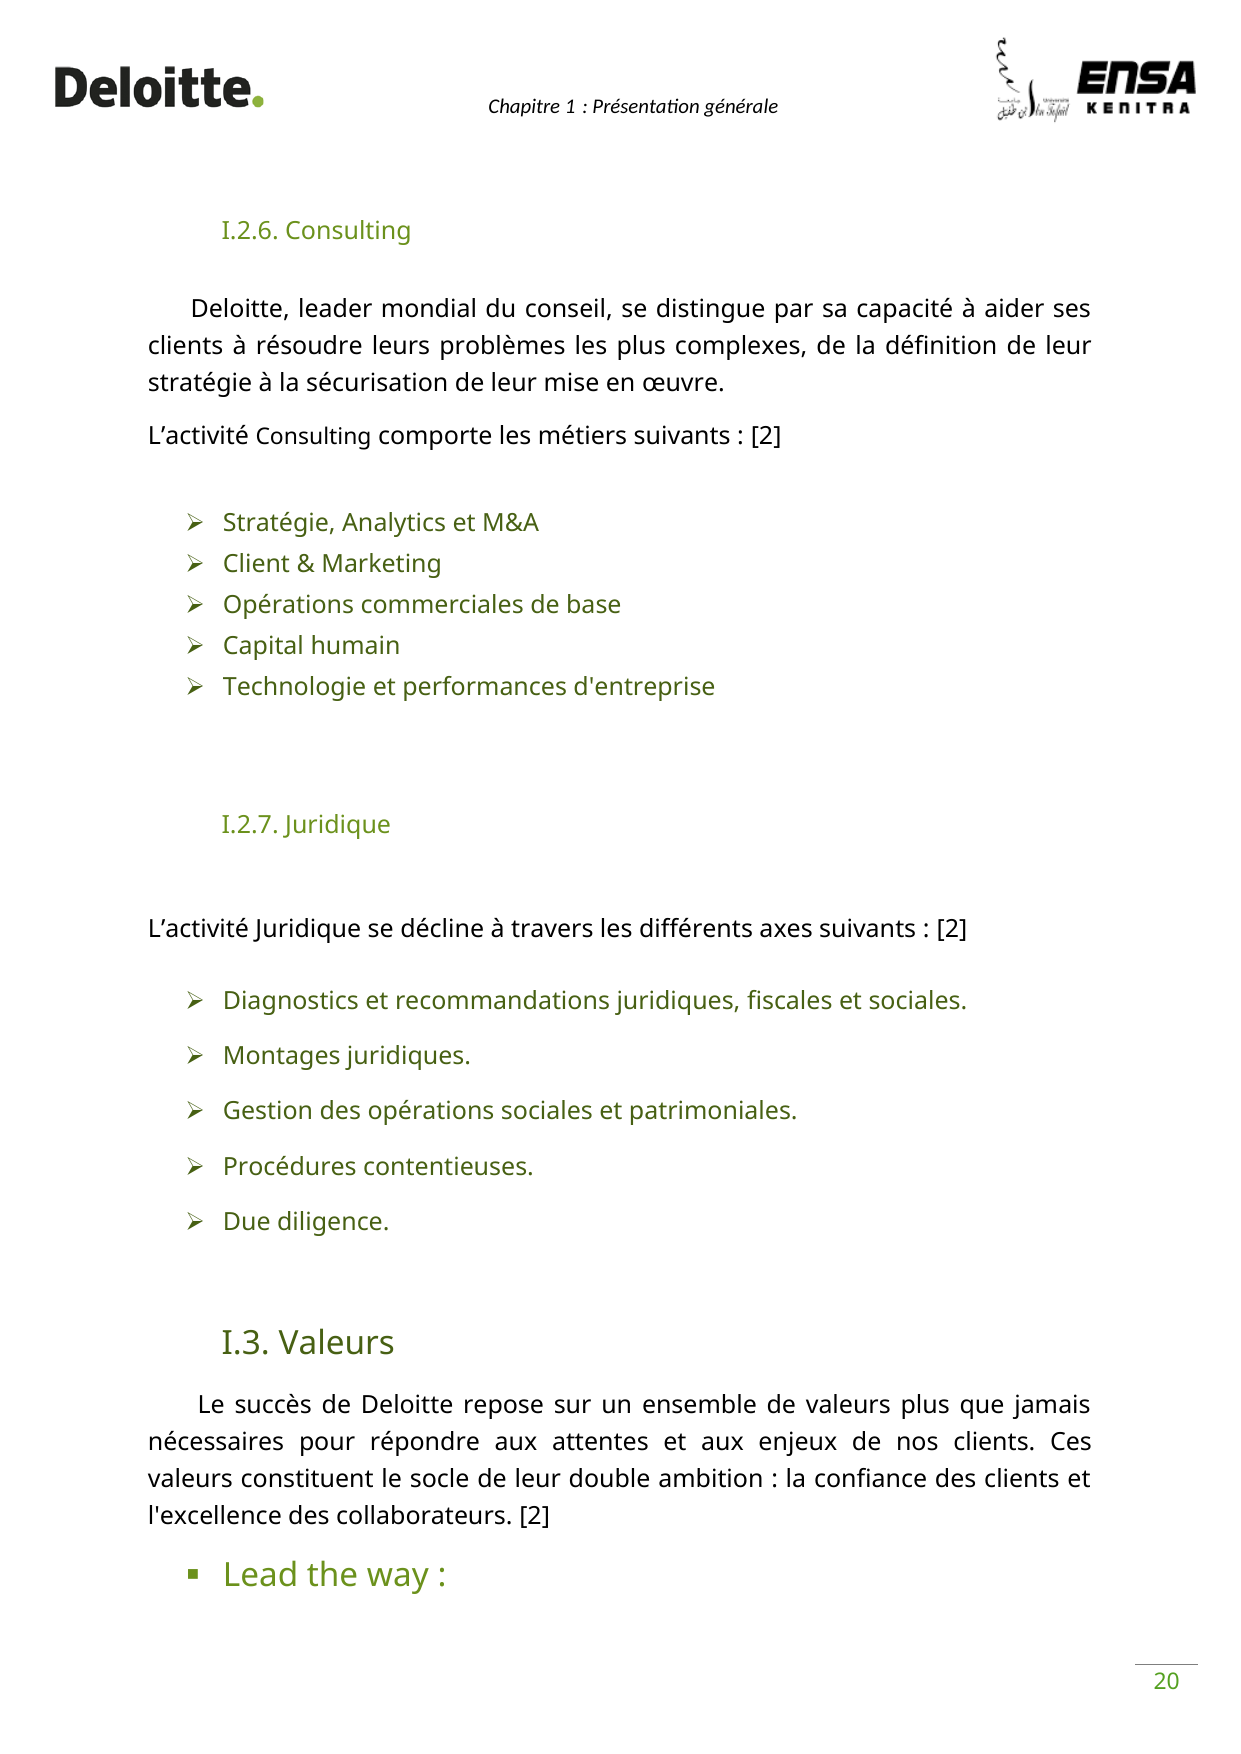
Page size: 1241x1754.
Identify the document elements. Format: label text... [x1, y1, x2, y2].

subtitle Technologie et performances d'entreprise [185, 669, 1093, 703]
title I.3. Valeurs [148, 1319, 1093, 1364]
subtitle Opérations commerciales de base [185, 587, 1093, 621]
subtitle Diagnostics et recommandations juridiques, fiscales et sociales. [185, 983, 1093, 1017]
subtitle Due diligence. [185, 1203, 1093, 1237]
picture [947, 24, 1241, 139]
text L’activité Consulting comporte les métiers suivants : [744, 418, 1093, 452]
text Le succès de Deloitte repose sur un ensemble de valeurs plus que jamais nécessaires pour répondre aux attentes et aux enjeux de nos clients. Ces valeurs constituent le socle de leur double ambition : la confiance des clients et l'excellence des collaborateurs. [148, 1387, 1093, 1424]
text L’activité Consulting comporte les métiers suivants : [255, 418, 371, 452]
text Le succès de Deloitte repose sur un ensemble de valeurs plus que jamais nécessaires pour répondre aux attentes et aux enjeux de nos clients. Ces valeurs constituent le socle de leur double ambition : la confiance des clients et l'excellence des collaborateurs. [148, 1495, 1093, 1532]
subtitle Client & Marketing [185, 546, 1093, 580]
title I.2.6. Consulting [148, 213, 1093, 247]
subtitle Procédures contentieuses. [185, 1148, 1093, 1182]
subtitle Montages juridiques. [185, 1038, 1093, 1072]
text I.2.7. Juridique [148, 806, 1093, 841]
subtitle Gestion des opérations sociales et patrimoniales. [185, 1093, 1093, 1127]
list Lead the way : [185, 1551, 1093, 1596]
subtitle Stratégie, Analytics et M&A [185, 505, 1093, 539]
text L’activité Juridique se décline à travers les différents axes suivants : [930, 910, 1093, 944]
subtitle Capital humain [185, 628, 1093, 662]
text Deloitte, leader mondial du conseil, se distingue par sa capacité à aider ses clients à résoudre leurs problèmes les plus complexes, de la définition de leur stratégie à la sécurisation de leur mise en œuvre. [148, 291, 1093, 398]
picture [46, 53, 273, 147]
